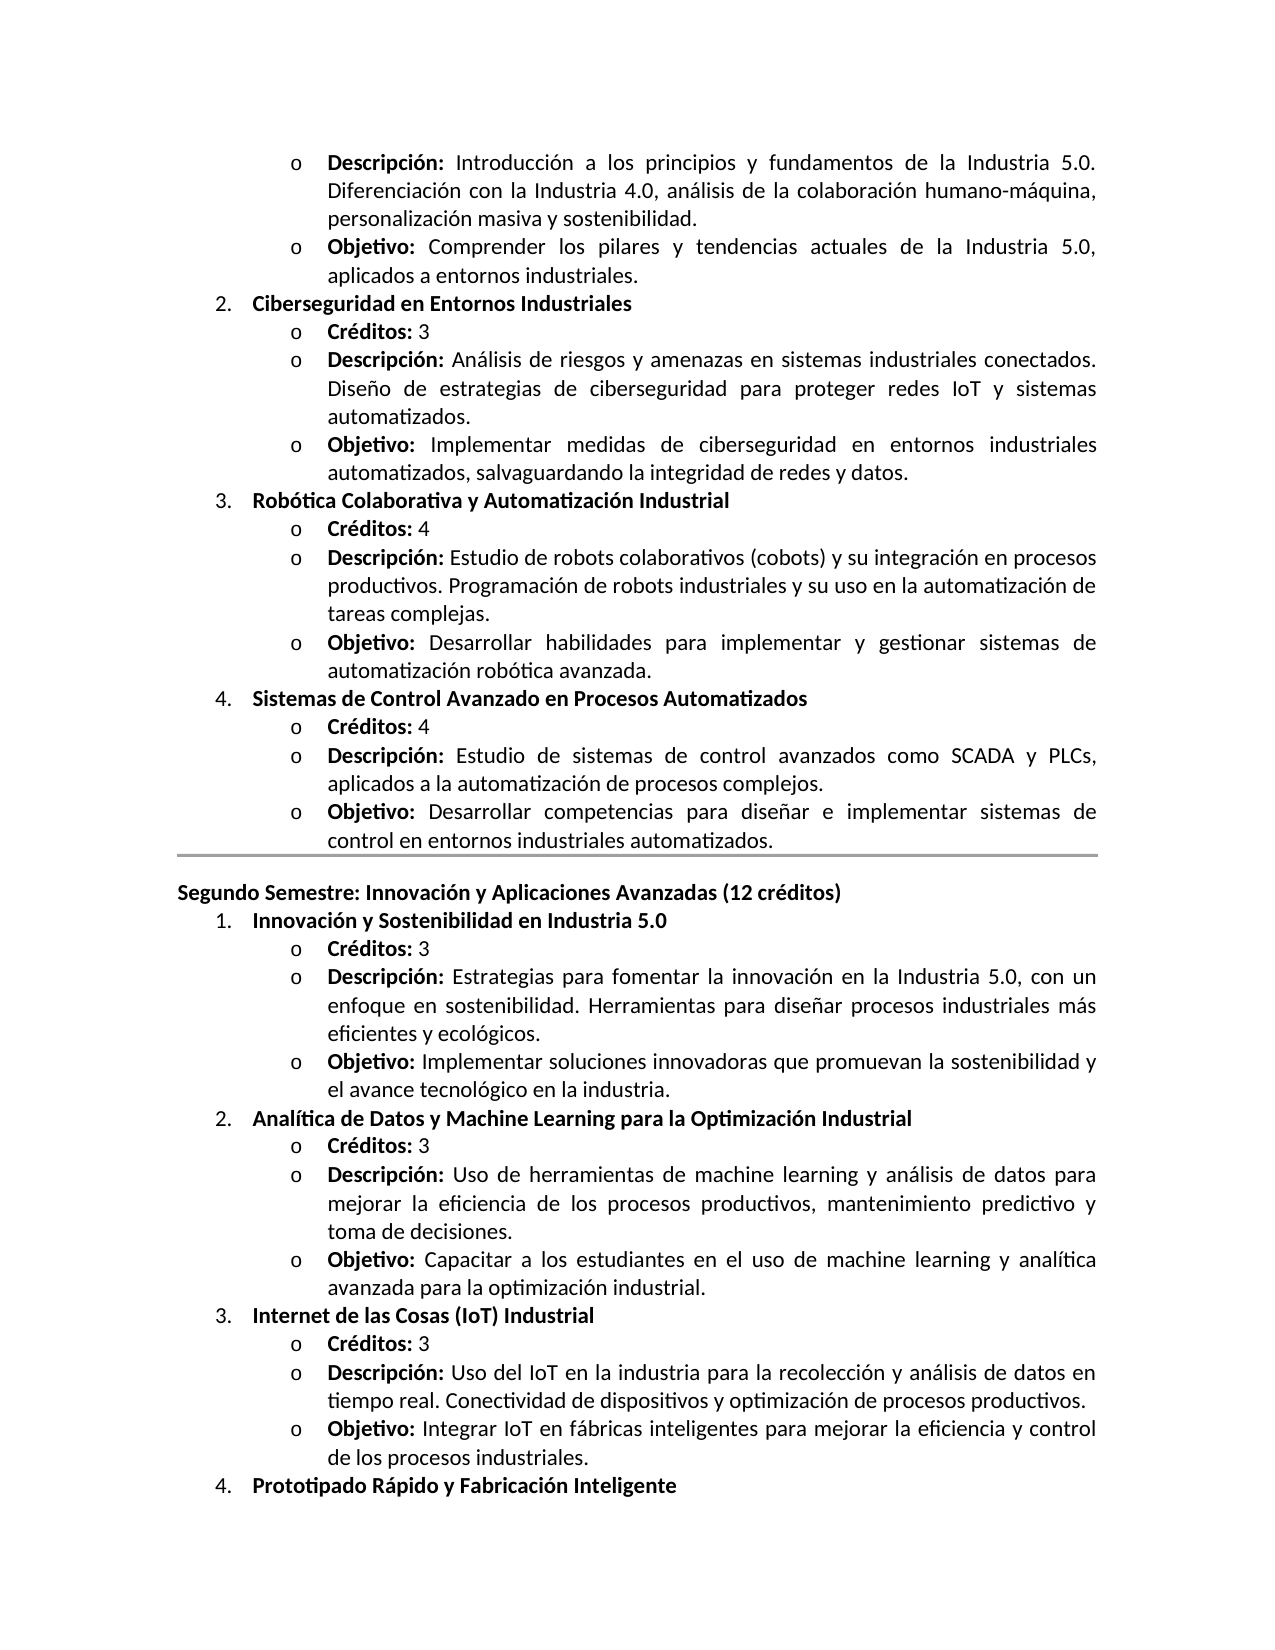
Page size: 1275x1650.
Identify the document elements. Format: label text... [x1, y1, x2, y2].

list Créditos: 3 [290, 1132, 1098, 1160]
list Créditos: 4 [290, 514, 1098, 543]
list Créditos: 4 [290, 712, 1098, 741]
list Descripción: Estudio de sistemas de control avanzados como SCADA y PLCs, aplicados a la automatización de procesos complejos. [290, 741, 1098, 797]
list Descripción: Uso del IoT en la industria para la recolección y análisis de datos en tiempo real. Conectividad de dispositivos y optimización de procesos productivos. [290, 1358, 1098, 1414]
list Objetivo: Desarrollar competencias para diseñar e implementar sistemas de control en entornos industriales automatizados. [290, 797, 1098, 853]
list Robótica Colaborativa y Automatización Industrial [215, 486, 1098, 514]
list Descripción: Estudio de robots colaborativos (cobots) y su integración en procesos productivos. Programación de robots industriales y su uso en la automatización de tareas complejas. [290, 543, 1098, 628]
list Objetivo: Capacitar a los estudiantes en el uso de machine learning y analítica avanzada para la optimización industrial. [290, 1245, 1098, 1301]
list Créditos: 3 [290, 934, 1098, 962]
list Descripción: Análisis de riesgos y amenazas en sistemas industriales conectados. Diseño de estrategias de ciberseguridad para proteger redes IoT y sistemas automatizados. [290, 345, 1098, 430]
list Innovación y Sostenibilidad en Industria 5.0 [215, 906, 1098, 934]
list Descripción: Uso de herramientas de machine learning y análisis de datos para mejorar la eficiencia de los procesos productivos, mantenimiento predictivo y toma de decisiones. [290, 1160, 1098, 1245]
list Analítica de Datos y Machine Learning para la Optimización Industrial [215, 1104, 1098, 1132]
list Objetivo: Integrar IoT en fábricas inteligentes para mejorar la eficiencia y control de los procesos industriales. [290, 1414, 1098, 1471]
list Objetivo: Implementar medidas de ciberseguridad en entornos industriales automatizados, salvaguardando la integridad de redes y datos. [290, 430, 1098, 486]
list Objetivo: Desarrollar habilidades para implementar y gestionar sistemas de automatización robótica avanzada. [290, 628, 1098, 684]
list Descripción: Estrategias para fomentar la innovación en la Industria 5.0, con un enfoque en sostenibilidad. Herramientas para diseñar procesos industriales más eficientes y ecológicos. [290, 962, 1098, 1047]
list Prototipado Rápido y Fabricación Inteligente [215, 1471, 1098, 1499]
list Objetivo: Implementar soluciones innovadoras que promuevan la sostenibilidad y el avance tecnológico en la industria. [290, 1047, 1098, 1104]
list Ciberseguridad en Entornos Industriales [215, 289, 1098, 317]
list Sistemas de Control Avanzado en Procesos Automatizados [215, 684, 1098, 712]
list Créditos: 3 [290, 317, 1098, 345]
list Objetivo: Comprender los pilares y tendencias actuales de la Industria 5.0, aplicados a entornos industriales. [290, 232, 1098, 289]
text Segundo Semestre: Innovación y Aplicaciones Avanzadas (12 créditos) [177, 878, 1098, 906]
list Internet de las Cosas (IoT) Industrial [215, 1301, 1098, 1329]
list Créditos: 3 [290, 1329, 1098, 1358]
list Descripción: Introducción a los principios y fundamentos de la Industria 5.0. Diferenciación con la Industria 4.0, análisis de la colaboración humano-máquina, personalización masiva y sostenibilidad. [290, 148, 1098, 232]
